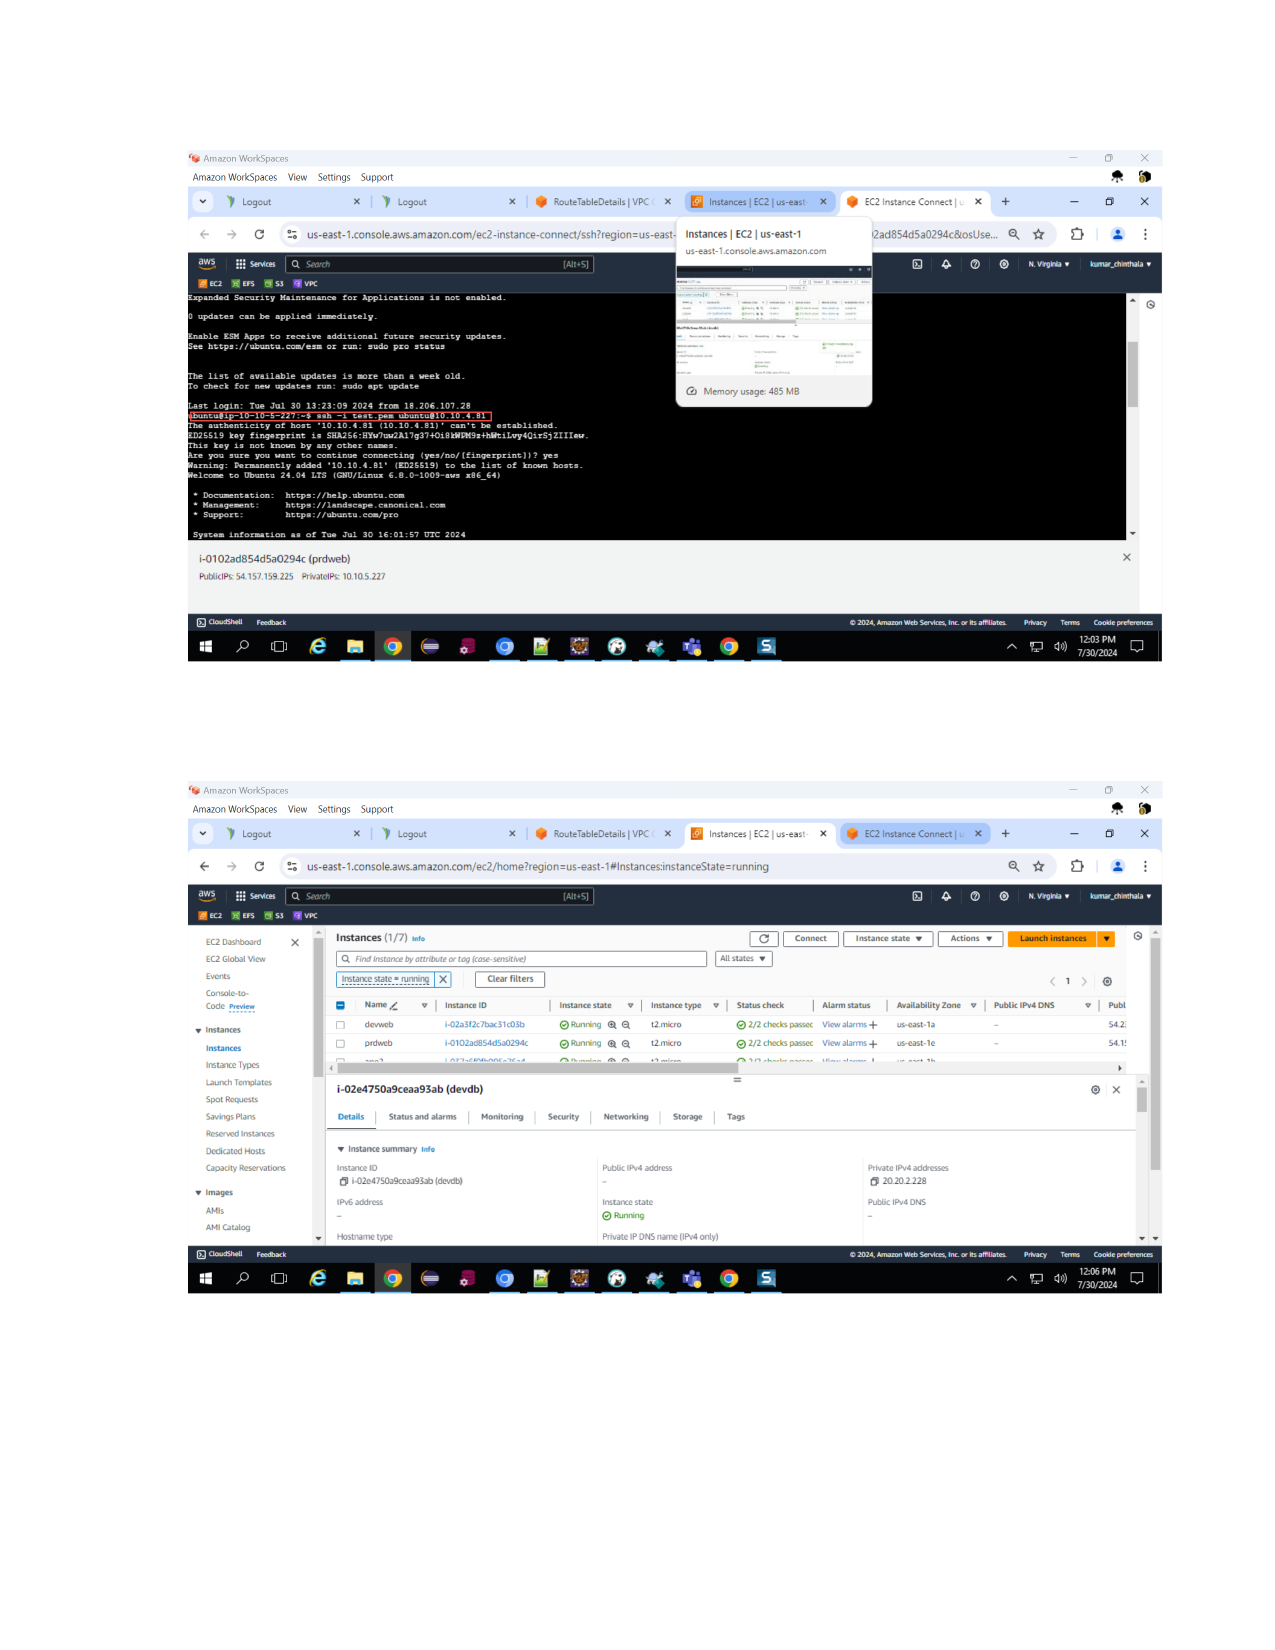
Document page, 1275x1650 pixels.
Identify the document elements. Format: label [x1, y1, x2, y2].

picture [187, 781, 1163, 1294]
picture [187, 150, 1163, 662]
